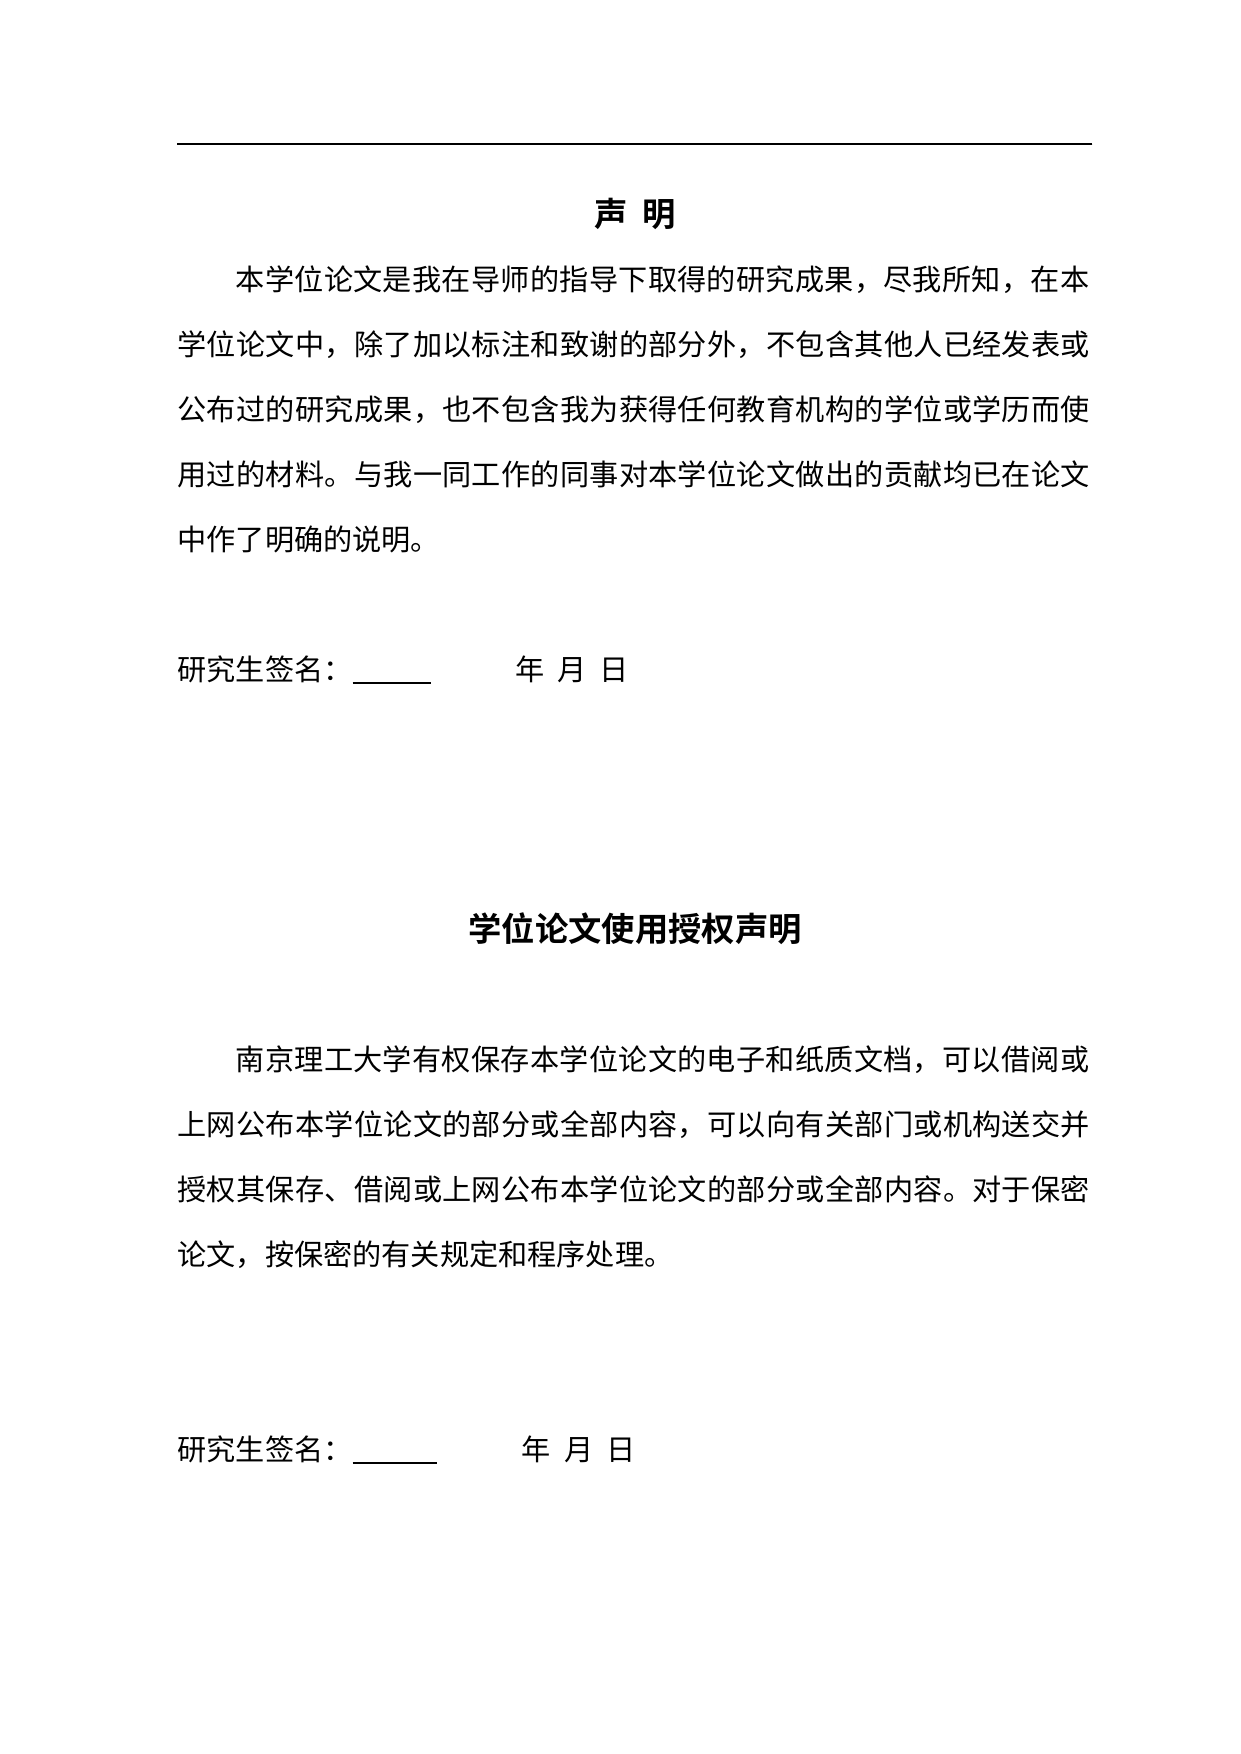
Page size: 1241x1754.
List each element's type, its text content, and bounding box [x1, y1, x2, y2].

text 学位论文使用授权声明 [177, 895, 1092, 960]
text 本学位论文是我在导师的指导下取得的研究成果，尽我所知，在本学位论文中，除了加以标注和致谢的部分外，不包含其他人已经发表或公布过的研究成果，也不包含我为获得任何教育机构的学位或学历而使用过的材料。与我一同工作的同事对本学位论文做出的贡献均已在论文中作了明确的说明。 [177, 245, 1092, 570]
text 研究生签名： 年 月 日 [177, 1415, 1092, 1480]
text 声 明 [177, 180, 1092, 245]
text 南京理工大学有权保存本学位论文的电子和纸质文档，可以借阅或上网公布本学位论文的部分或全部内容，可以向有关部门或机构送交并授权其保存、借阅或上网公布本学位论文的部分或全部内容。对于保密论文，按保密的有关规定和程序处理。 [177, 1025, 1092, 1285]
text 研究生签名： 年 月 日 [177, 635, 1092, 700]
